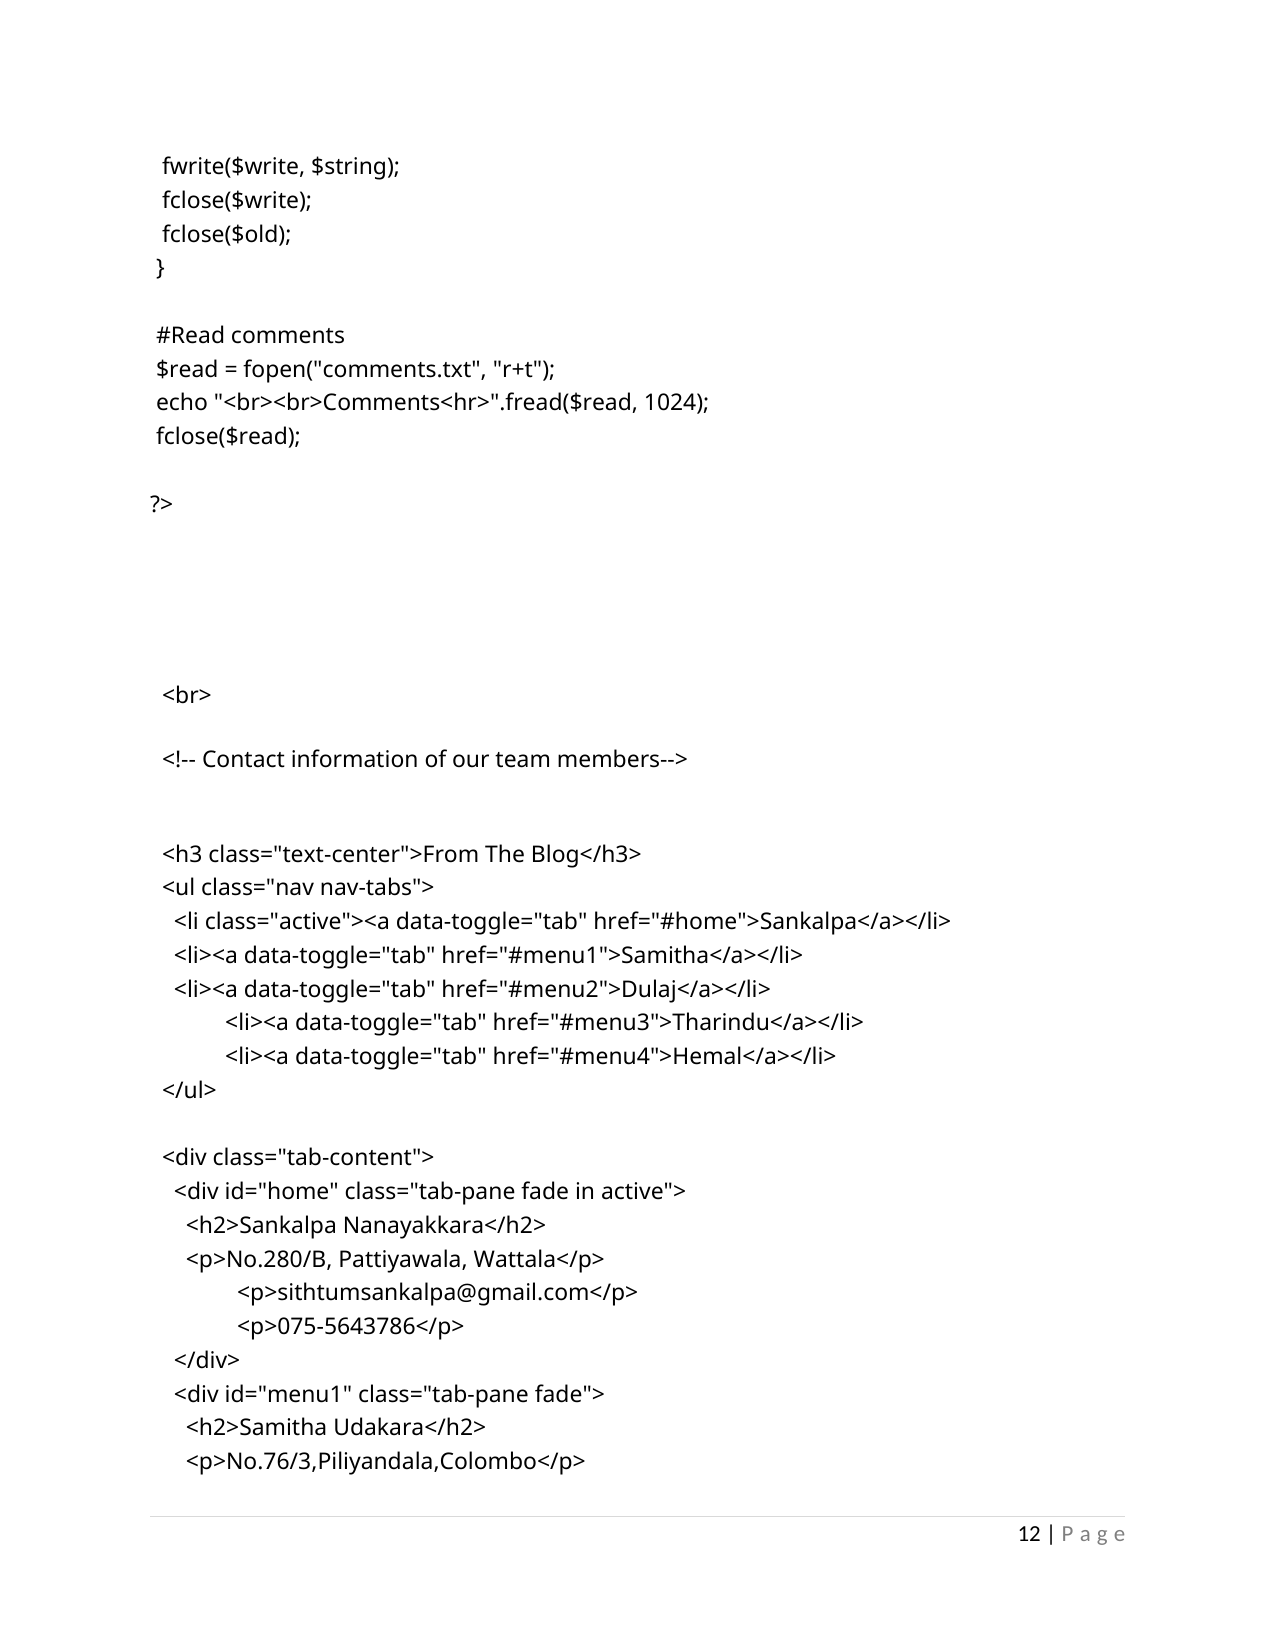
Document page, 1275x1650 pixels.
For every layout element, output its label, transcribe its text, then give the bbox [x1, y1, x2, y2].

text </div> [150, 1344, 1125, 1375]
text <li><a data-toggle="tab" href="#menu4">Hemal</a></li> [150, 1040, 1125, 1071]
text <div id="home" class="tab-pane fade in active"> [150, 1175, 1125, 1206]
text <!-- Contact information of our team members--> [150, 743, 1125, 774]
text fclose($old); [150, 217, 1125, 249]
text <br> [150, 679, 1125, 711]
text </ul> [150, 1074, 1125, 1105]
text <h2>Sankalpa Nanayakkara</h2> [150, 1209, 1125, 1240]
text <div id="menu1" class="tab-pane fade"> [150, 1377, 1125, 1409]
text <li><a data-toggle="tab" href="#menu1">Samitha</a></li> [150, 939, 1125, 970]
text <p>No.280/B, Pattiyawala, Wattala</p> [150, 1242, 1125, 1274]
text fwrite($write, $string); [150, 150, 1125, 181]
text <ul class="nav nav-tabs"> [150, 871, 1125, 902]
text <p>075-5643786</p> [150, 1310, 1125, 1341]
text <li><a data-toggle="tab" href="#menu2">Dulaj</a></li> [150, 972, 1125, 1004]
text echo "<br><br>Comments<hr>".fread($read, 1024); [150, 386, 1125, 417]
text <h3 class="text-center">From The Blog</h3> [150, 837, 1125, 869]
text $read = fopen("comments.txt", "r+t"); [150, 352, 1125, 384]
text fclose($read); [150, 420, 1125, 451]
text #Read comments [150, 319, 1125, 350]
text ?> [150, 487, 1125, 519]
text } [150, 251, 1125, 282]
text <p>No.76/3,Piliyandala,Colombo</p> [150, 1445, 1125, 1476]
text <h2>Samitha Udakara</h2> [150, 1411, 1125, 1442]
text <div class="tab-content"> [150, 1141, 1125, 1172]
text <li class="active"><a data-toggle="tab" href="#home">Sankalpa</a></li> [150, 905, 1125, 936]
text fclose($write); [150, 184, 1125, 215]
text <p>sithtumsankalpa@gmail.com</p> [150, 1276, 1125, 1307]
text <li><a data-toggle="tab" href="#menu3">Tharindu</a></li> [150, 1006, 1125, 1037]
